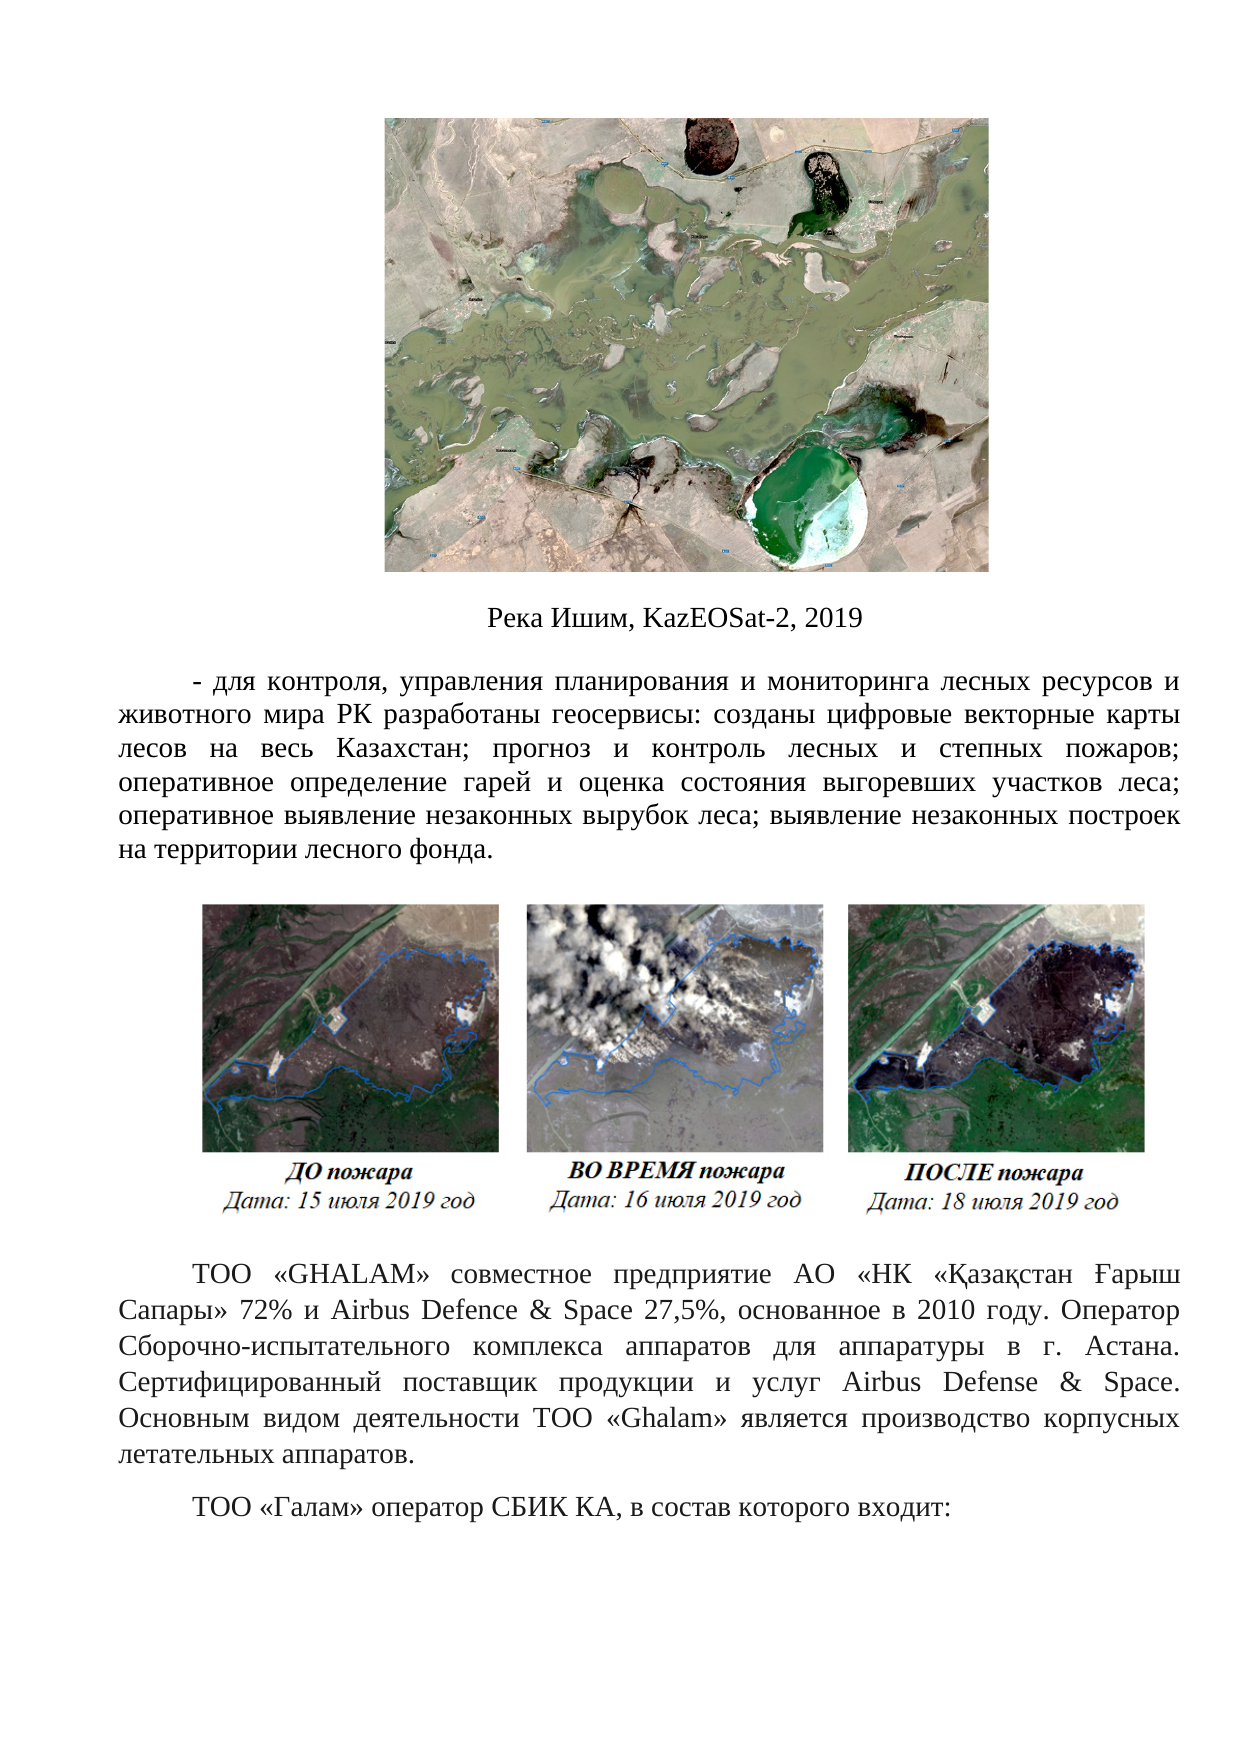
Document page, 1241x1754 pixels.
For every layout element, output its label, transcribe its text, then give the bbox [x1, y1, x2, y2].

text ТОО «Галам» оператор СБИК КА, в состав которого входит: [118, 1489, 1181, 1523]
text Река Ишим, KazEOSat-2, 2019 [487, 600, 1181, 634]
picture [384, 118, 989, 572]
text - для контроля, управления планирования и мониторинга лесных ресурсов и животного мира РК разработаны геосервисы: созданы цифровые векторные карты лесов на весь Казахстан; прогноз и контроль лесных и степных пожаров; оперативное определение гарей и оценка состояния выгоревших участков леса; оперативное выявление незаконных вырубок леса; выявление незаконных построек на территории лесного фонда. [118, 663, 1181, 864]
text ТОО «GHALAM» совместное предприятие АО «НК «Қазақстан Ғарыш Сапары» 72% и Airbus Defence & Space 27,5%, основанное в 2010 году. Оператор Сборочно-испытательного комплекса аппаратов для аппаратуры в г. Астана. Сертифицированный поставщик продукции и услуг Airbus Defense & Space. Основным видом деятельности ТОО «Ghalam» является производство корпусных летательных аппаратов. [118, 1256, 1181, 1470]
picture [192, 893, 1156, 1227]
